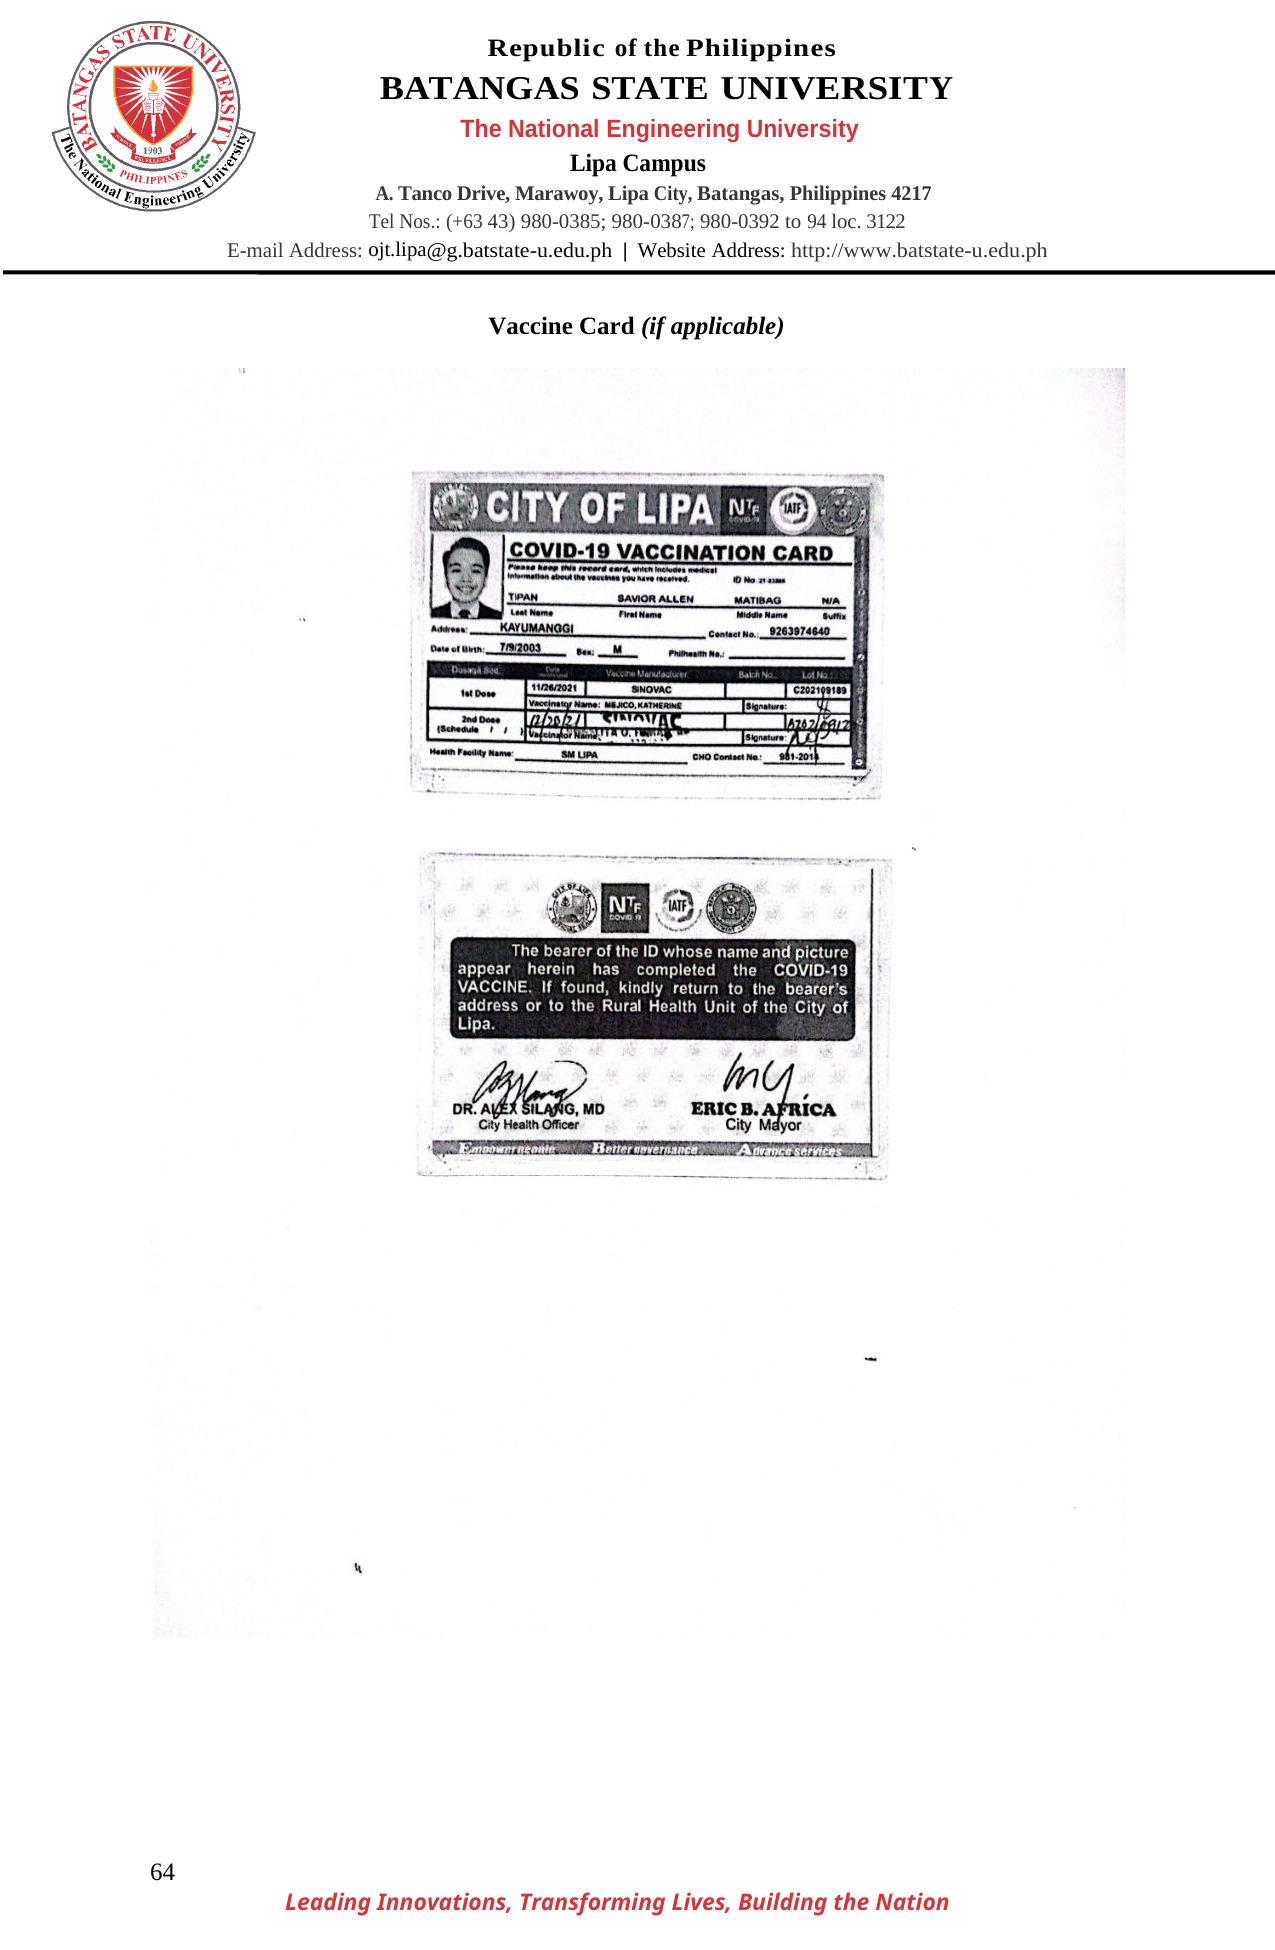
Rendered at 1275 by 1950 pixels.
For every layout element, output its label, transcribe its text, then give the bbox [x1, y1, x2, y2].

picture [150, 368, 1125, 1637]
text Vaccine Card (if applicable) [150, 311, 1125, 340]
picture [50, 18, 257, 213]
